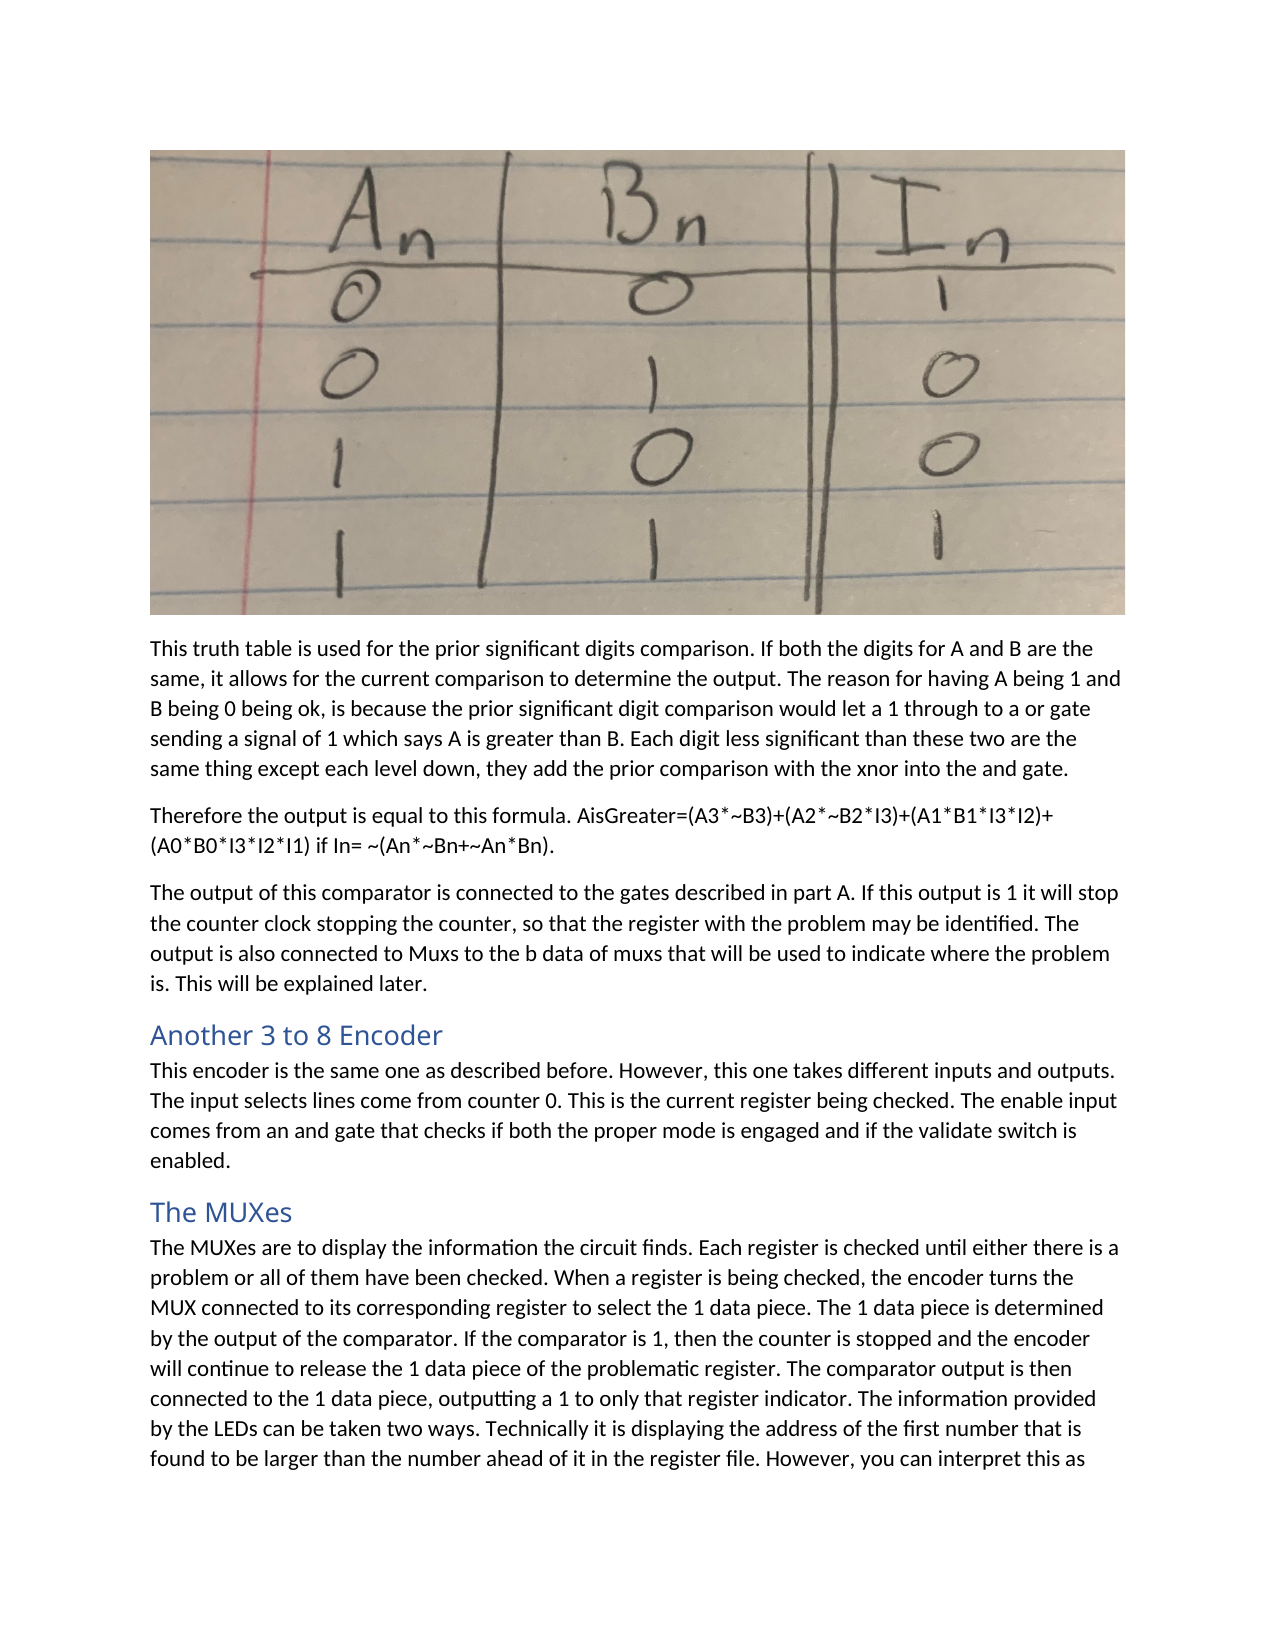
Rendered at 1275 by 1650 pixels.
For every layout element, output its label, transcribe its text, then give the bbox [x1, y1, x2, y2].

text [150, 1233, 1125, 1473]
text The output of this comparator is connected to the gates described in part A. If this output is 1 it will stop the counter clock stopping the counter, so that the register with the problem may be identified. The output is also connected to Muxs to the b data of muxs that will be used to indicate where the problem is. This will be explained later. [150, 878, 1125, 997]
text This encoder is the same one as described before. However, this one takes different inputs and outputs. The input selects lines come from counter 0. This is the current register being checked. The enable input comes from an and gate that checks if both the proper mode is engaged and if the validate switch is enabled. [150, 1056, 1125, 1174]
subtitle Another 3 to 8 Encoder [150, 1016, 1125, 1053]
subtitle The MUXes [150, 1193, 1125, 1230]
text This truth table is used for the prior significant digits comparison. If both the digits for A and B are the same, it allows for the current comparison to determine the output. The reason for having A being 1 and B being 0 being ok, is because the prior significant digit comparison would let a 1 through to a or gate sending a signal of 1 which says A is greater than B. Each digit less significant than these two are the same thing except each level down, they add the prior comparison with the xnor into the and gate. [150, 634, 1125, 783]
text Therefore the output is equal to this formula. AisGreater=(A3*~B3)+(A2*~B2*I3)+(A1*B1*I3*I2)+(A0*B0*I3*I2*I1) if In= ~(An*~Bn+~An*Bn). [150, 801, 1125, 860]
picture [150, 150, 1125, 615]
